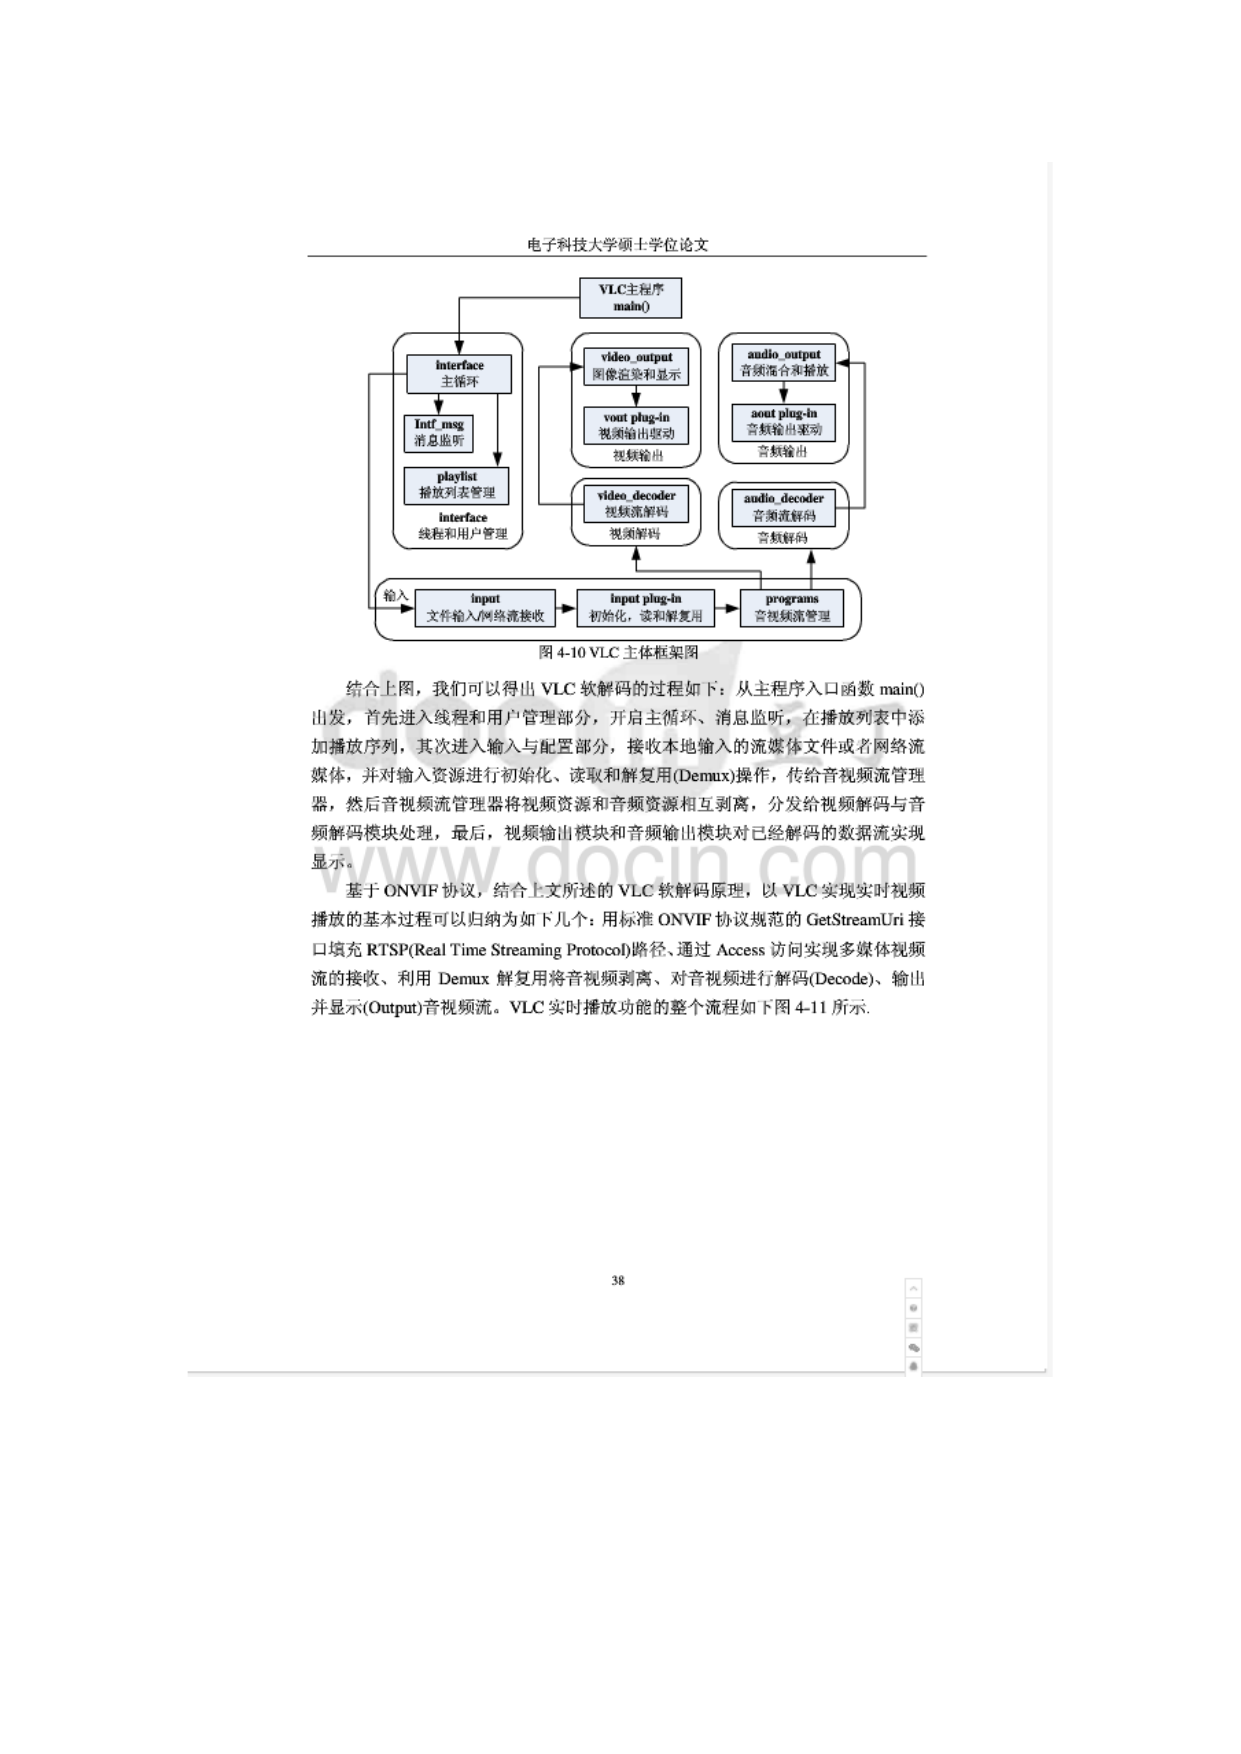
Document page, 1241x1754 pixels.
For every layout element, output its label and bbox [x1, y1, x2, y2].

picture [187, 162, 1053, 1377]
